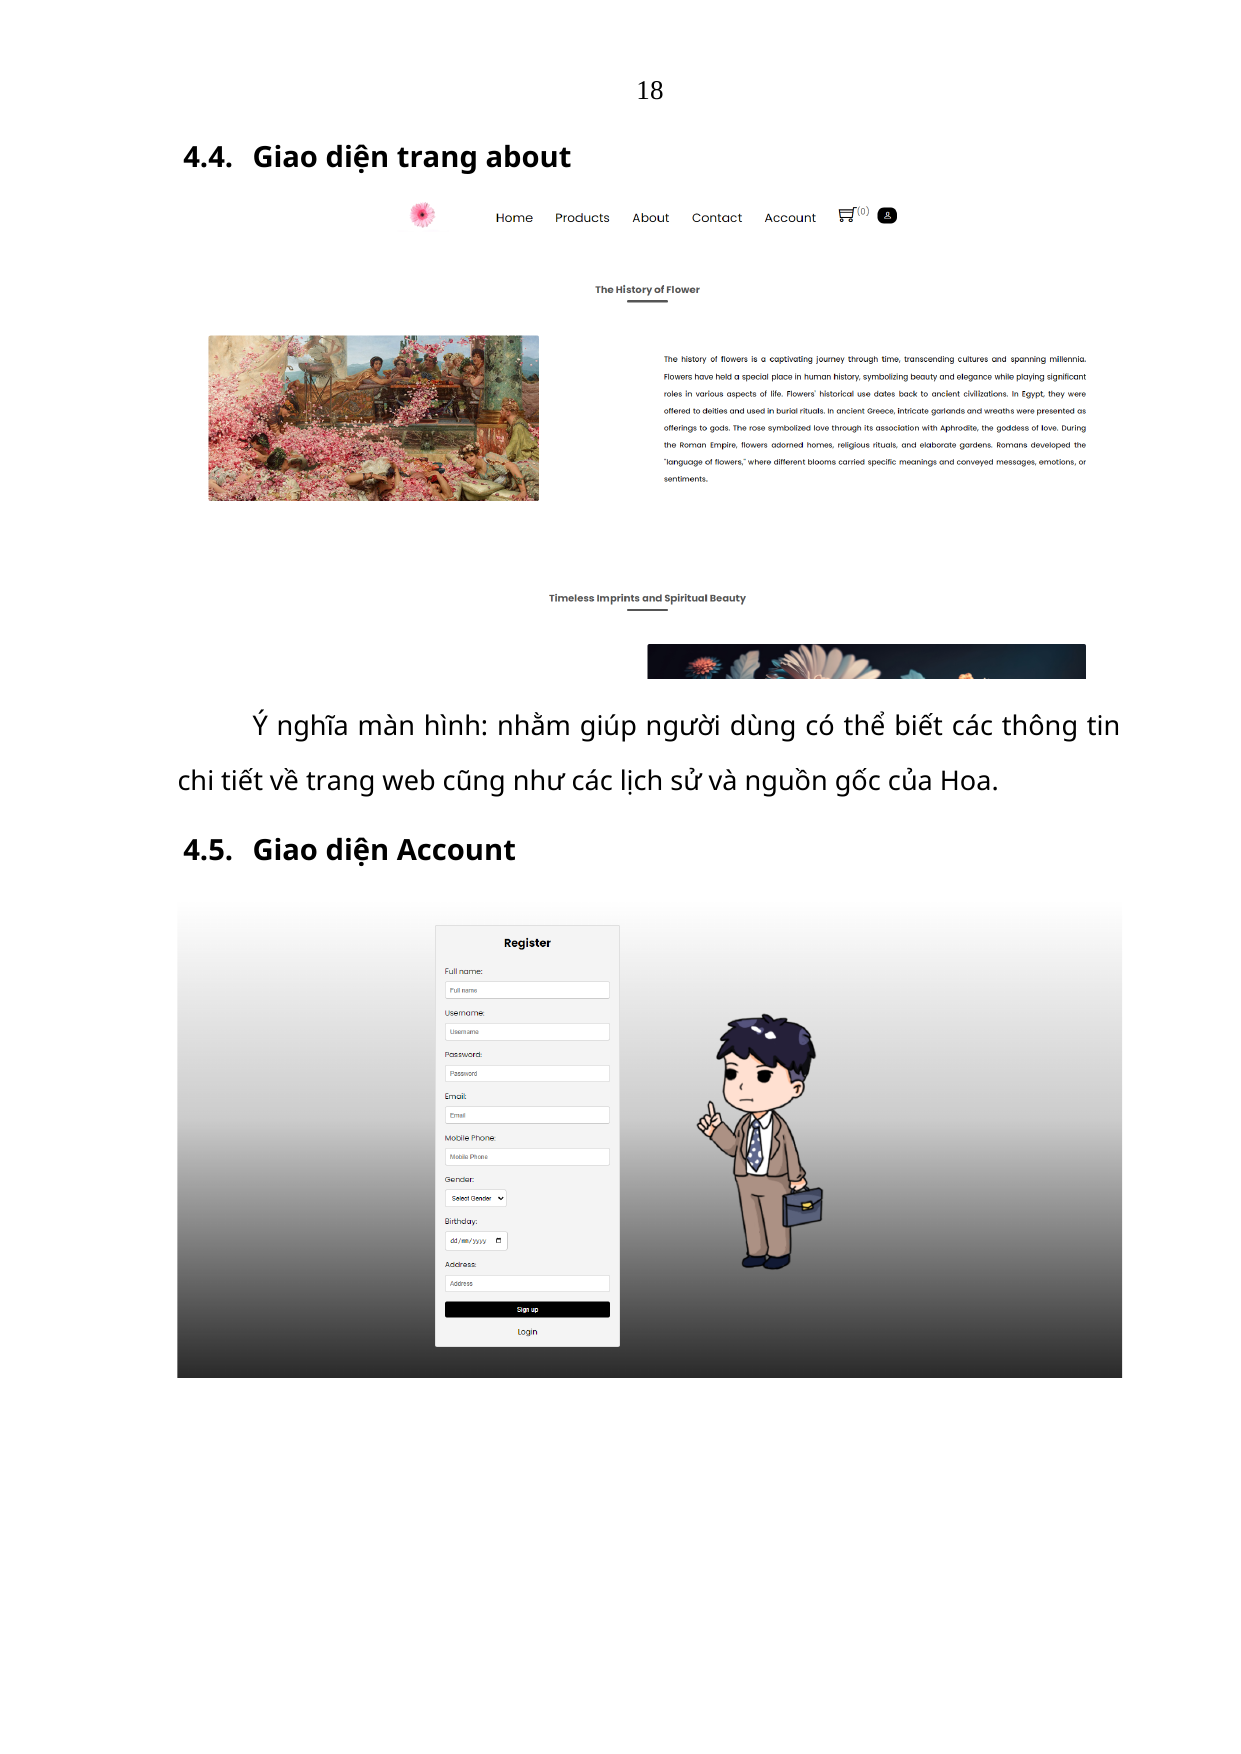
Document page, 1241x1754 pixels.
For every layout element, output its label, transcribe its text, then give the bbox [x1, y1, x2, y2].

picture [177, 888, 1123, 1378]
text Ý nghĩa màn hình: nhằm giúp người dùng có thể biết các thông tin chi tiết về trang web cũng như các lịch sử và nguồn gốc của Hoa. [177, 706, 1122, 798]
picture [177, 195, 1123, 679]
subtitle Giao diện Account [183, 829, 1122, 869]
subtitle Giao diện trang about [183, 136, 1122, 176]
